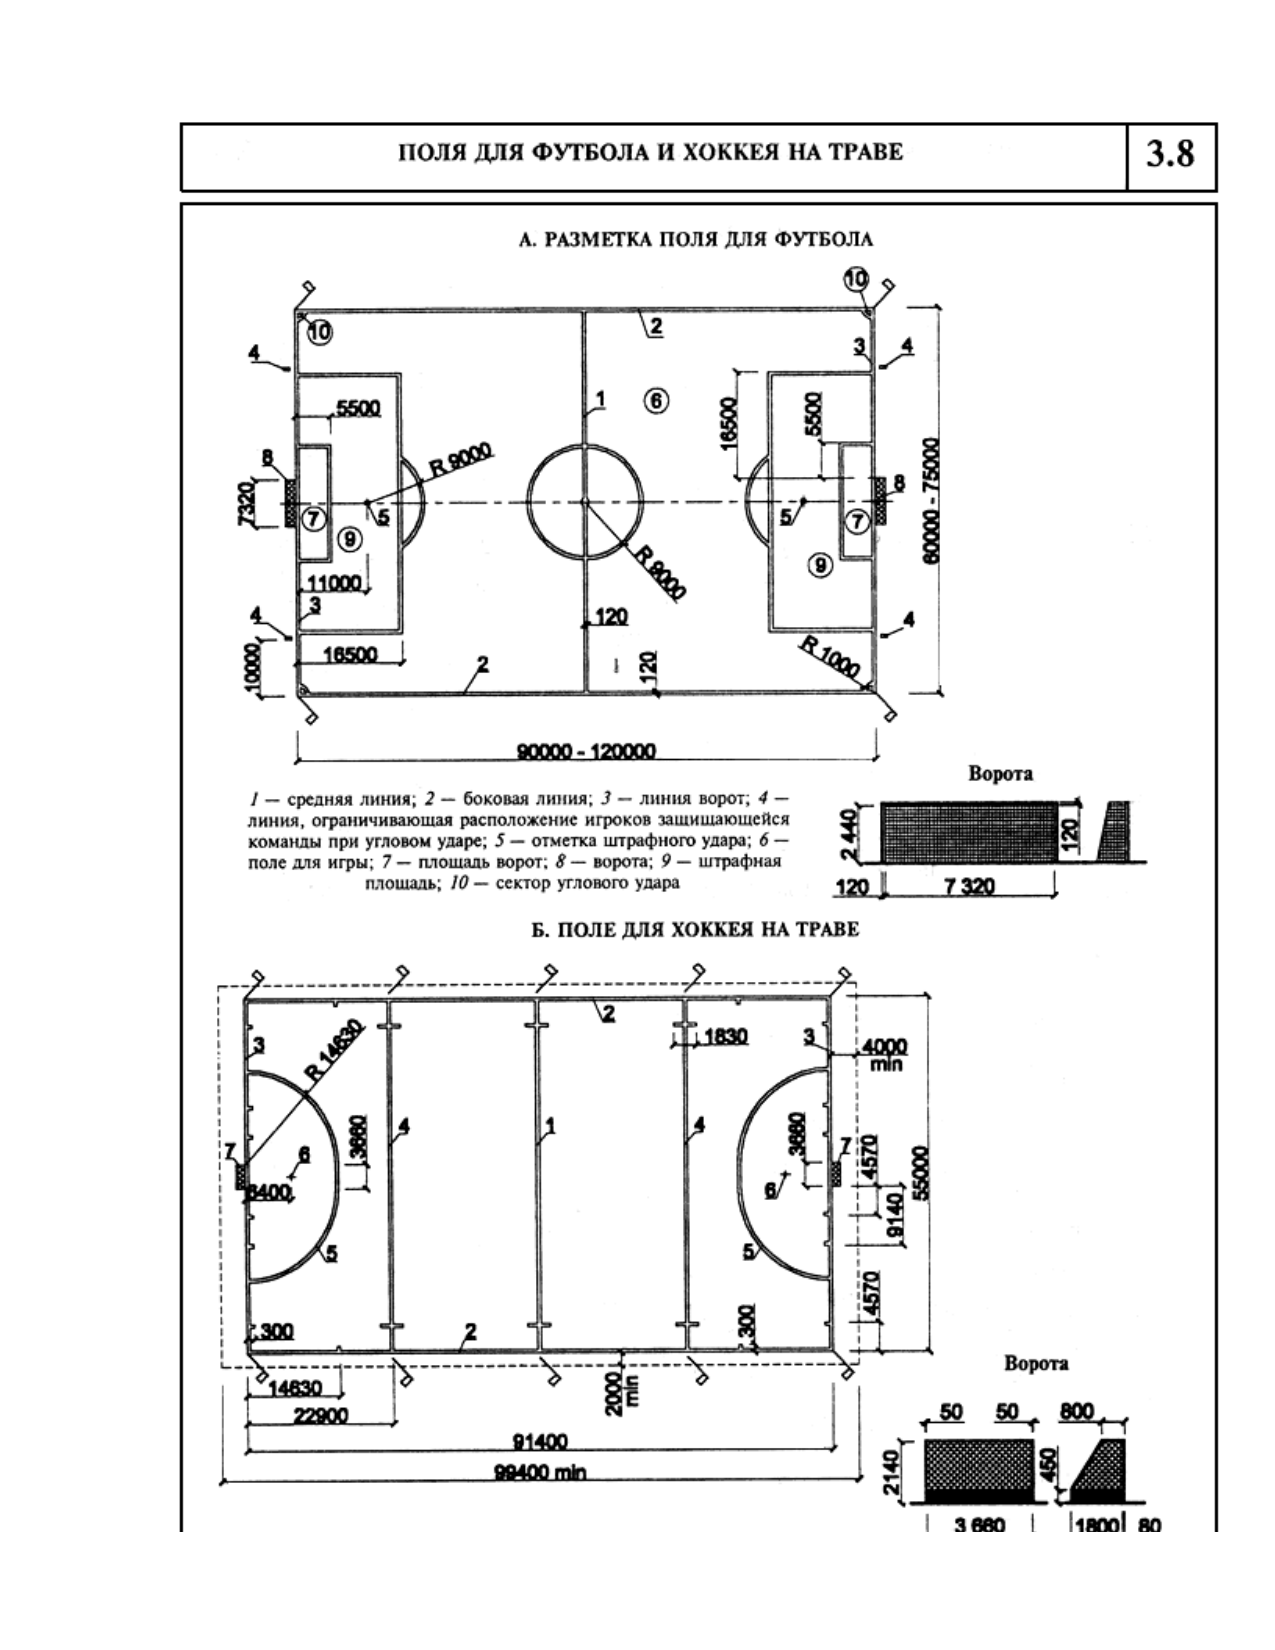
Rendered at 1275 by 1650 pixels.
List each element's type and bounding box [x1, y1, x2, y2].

picture [177, 118, 1223, 1532]
